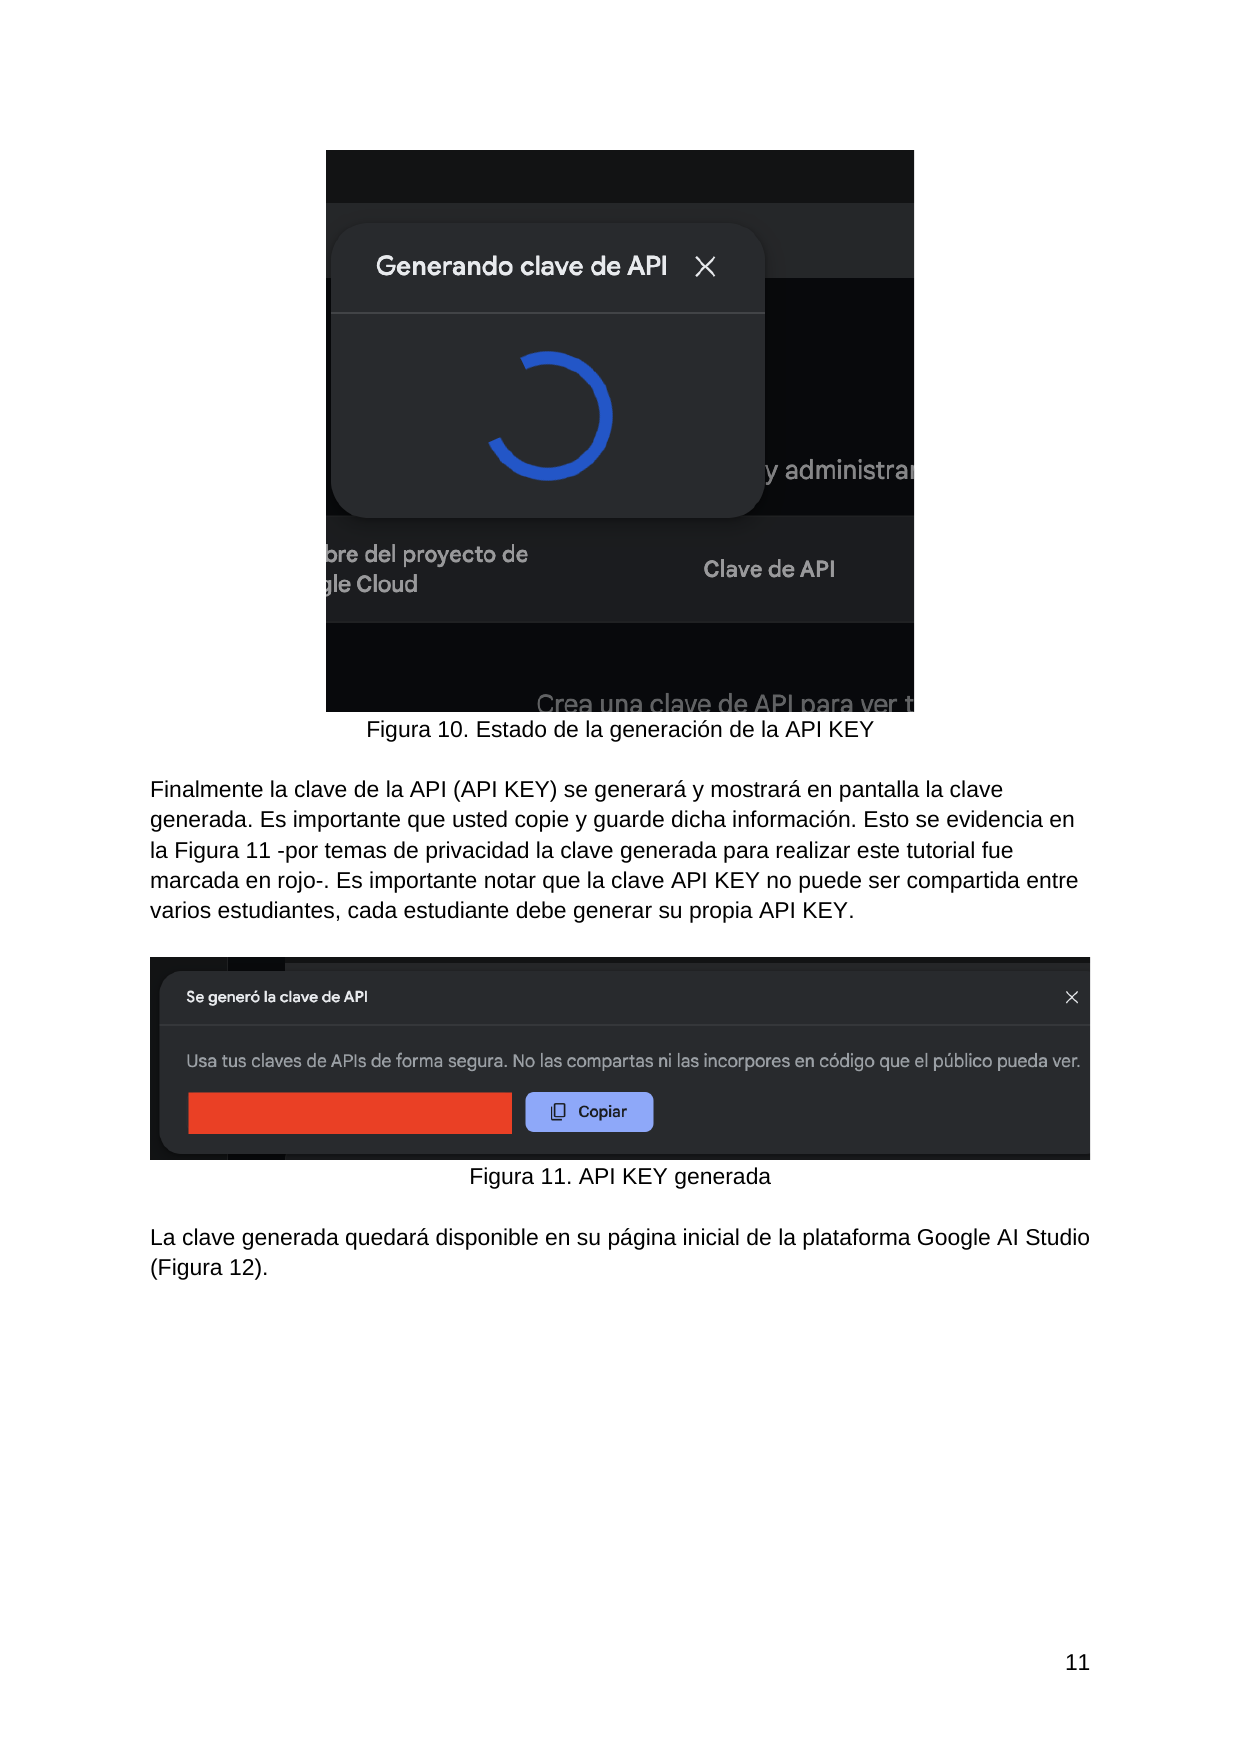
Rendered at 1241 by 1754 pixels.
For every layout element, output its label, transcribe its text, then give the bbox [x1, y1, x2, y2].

text La clave generada quedará disponible en su página inicial de la plataforma Google AI Studio (Figura 12). [150, 1224, 1090, 1280]
text Figura 10. Estado de la generación de la API KEY [150, 716, 1090, 742]
text Finalmente la clave de la API (API KEY) se generará y mostrará en pantalla la clave generada. Es importante que usted copie y guarde dicha información. Esto se evidencia en la Figura 11 -por temas de privacidad la clave generada para realizar este tutorial fue marcada en rojo-. Es importante notar que la clave API KEY no puede ser compartida entre varios estudiantes, cada estudiante debe generar su propia API KEY. [150, 776, 1090, 923]
picture [326, 150, 915, 712]
picture [150, 957, 1091, 1160]
text Figura 11. API KEY generada [150, 1163, 1090, 1190]
